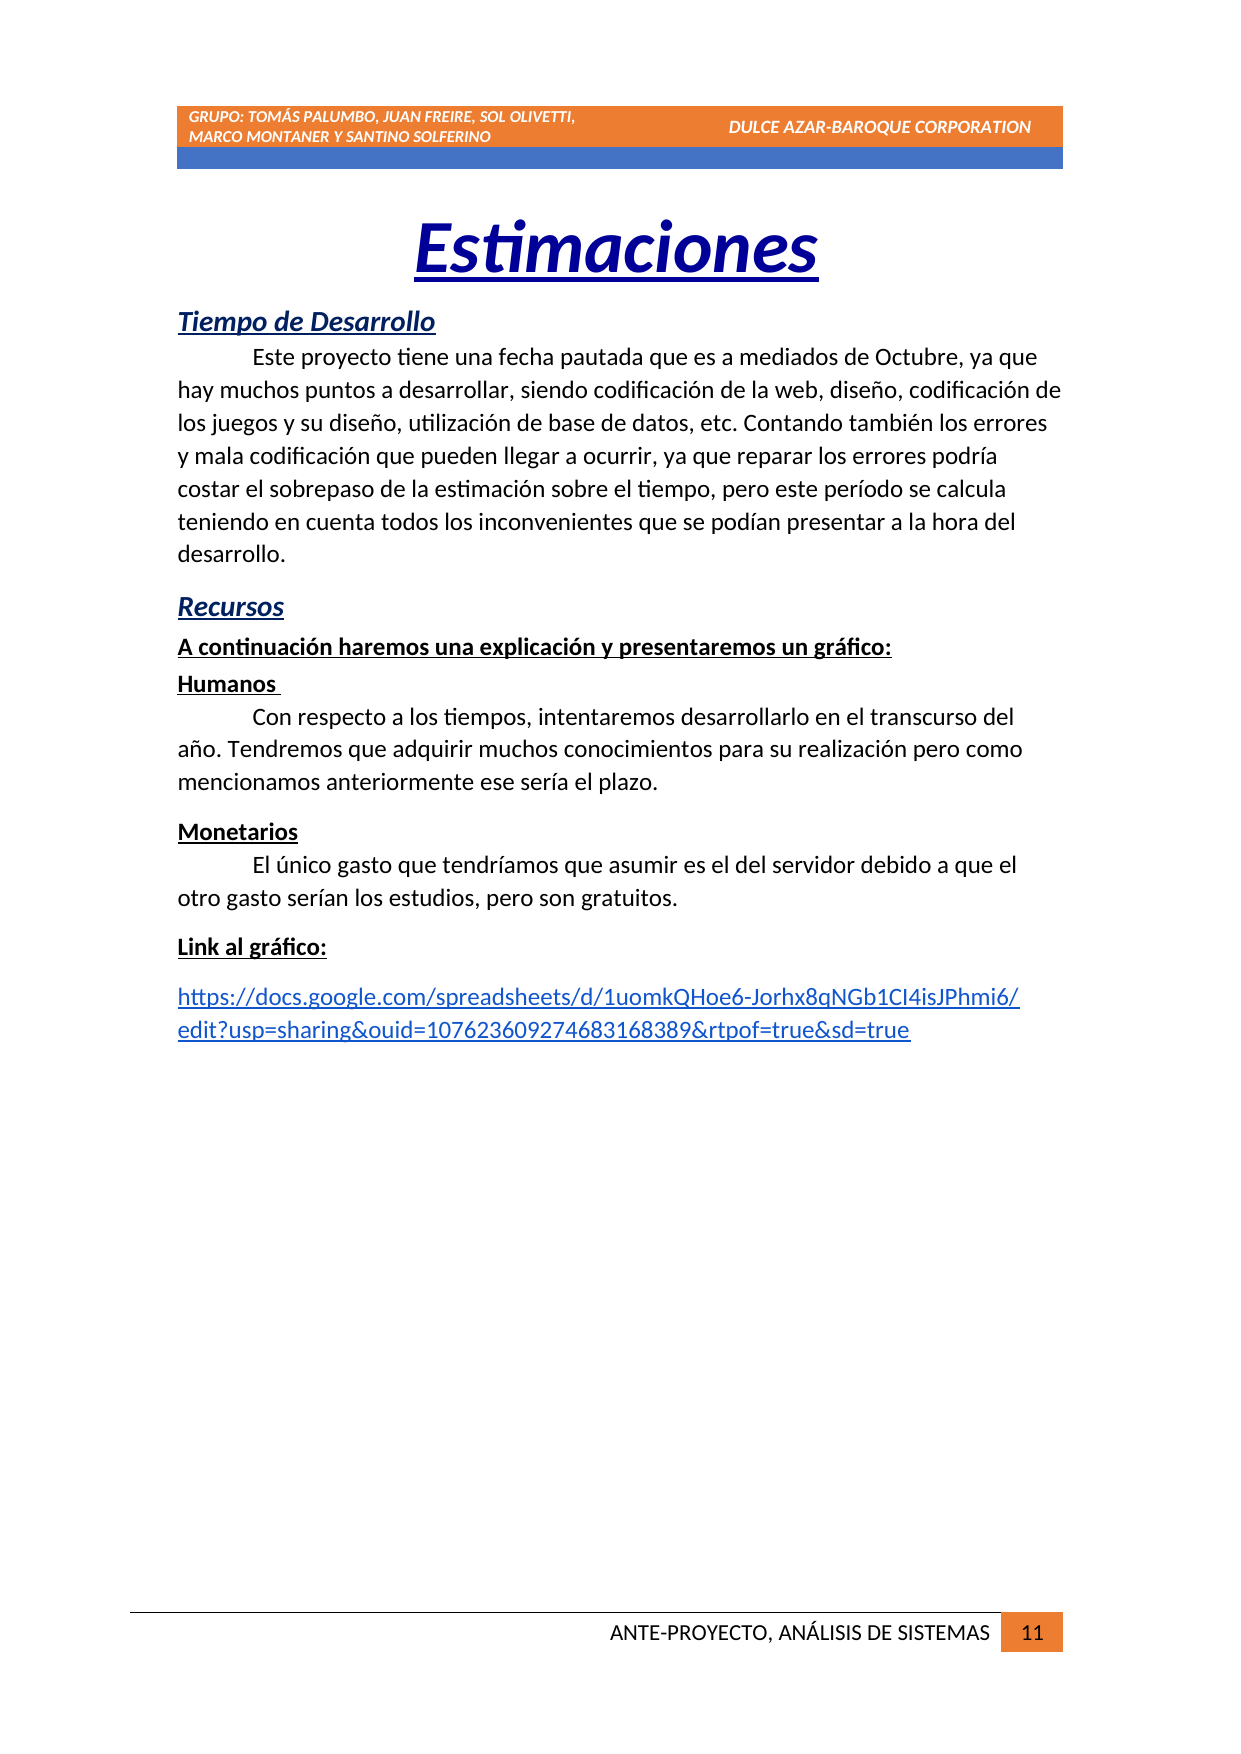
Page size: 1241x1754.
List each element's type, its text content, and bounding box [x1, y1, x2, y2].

text Este proyecto tiene una fecha pautada que es a mediados de Octubre, ya que hay muchos puntos a desarrollar, siendo codificación de la web, diseño, codificación de los juegos y su diseño, utilización de base de datos, etc. Contando también los errores y mala codificación que pueden llegar a ocurrir, ya que reparar los errores podría costar el sobrepaso de la estimación sobre el tiempo, pero este período se calcula teniendo en cuenta todos los inconvenientes que se podían presentar a la hora del desarrollo. [177, 341, 1063, 569]
text Con respecto a los tiempos, intentaremos desarrollarlo en el transcurso del año. Tendremos que adquirir muchos conocimientos para su realización pero como mencionamos anteriormente ese sería el plazo. [177, 701, 1063, 797]
text Link al gráfico: [177, 932, 1063, 962]
text Estimaciones [177, 199, 1063, 291]
text Recursos [177, 588, 1063, 624]
text A continuación haremos una explicación y presentaremos un gráfico: [177, 631, 1063, 661]
text https://docs.google.com/spreadsheets/d/1uomkQHoe6-Jorhx8qNGb1CI4isJPhmi6/edit?usp=sharing&ouid=107623609274683168389&rtpof=true&sd=true [177, 981, 1063, 1044]
text Monetarios [177, 816, 1063, 847]
text Tiempo de Desarrollo [177, 303, 1063, 338]
text El único gasto que tendríamos que asumir es el del servidor debido a que el otro gasto serían los estudios, pero son gratuitos. [177, 849, 1063, 912]
text Humanos [177, 668, 1063, 698]
